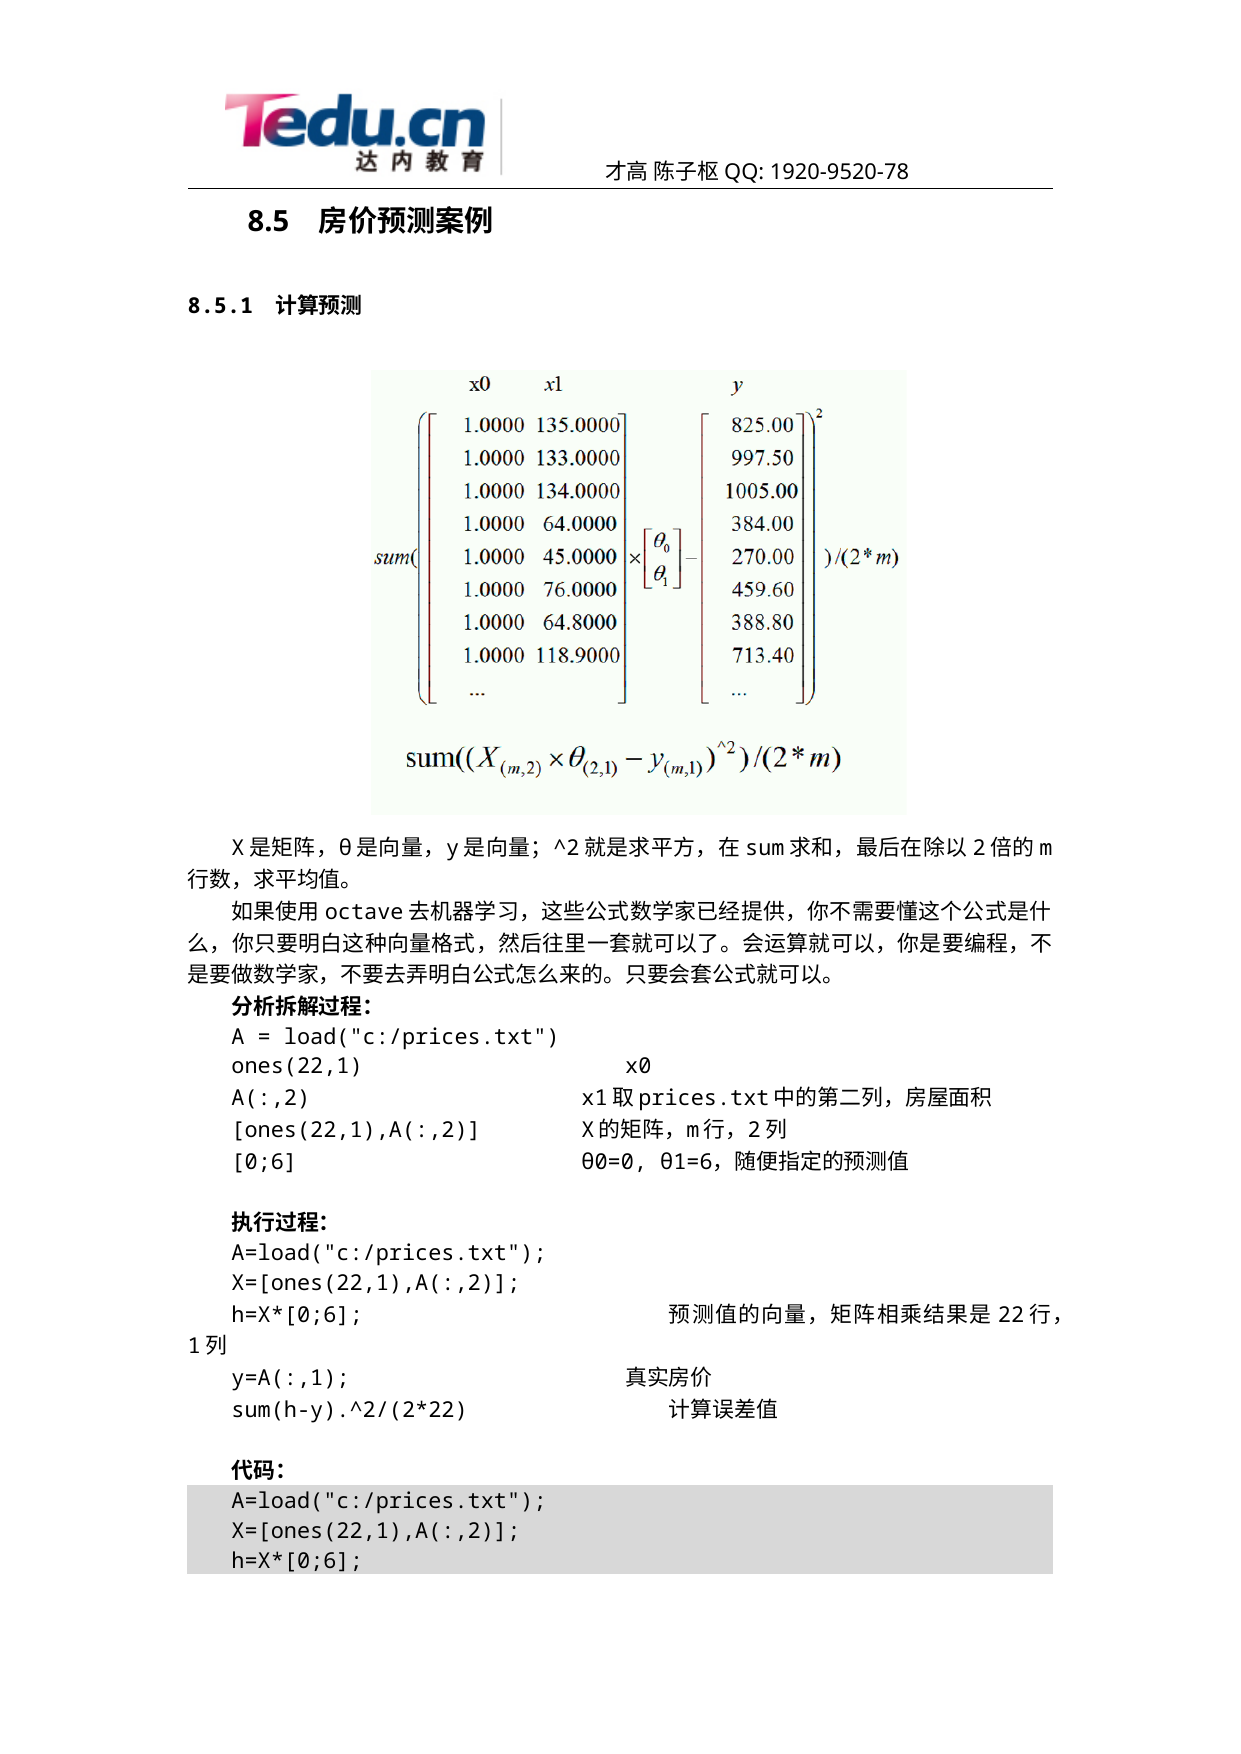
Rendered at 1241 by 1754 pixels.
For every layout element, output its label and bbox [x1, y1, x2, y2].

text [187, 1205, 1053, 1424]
picture [371, 370, 907, 815]
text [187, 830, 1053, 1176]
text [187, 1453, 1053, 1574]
picture [225, 88, 507, 180]
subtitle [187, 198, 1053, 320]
